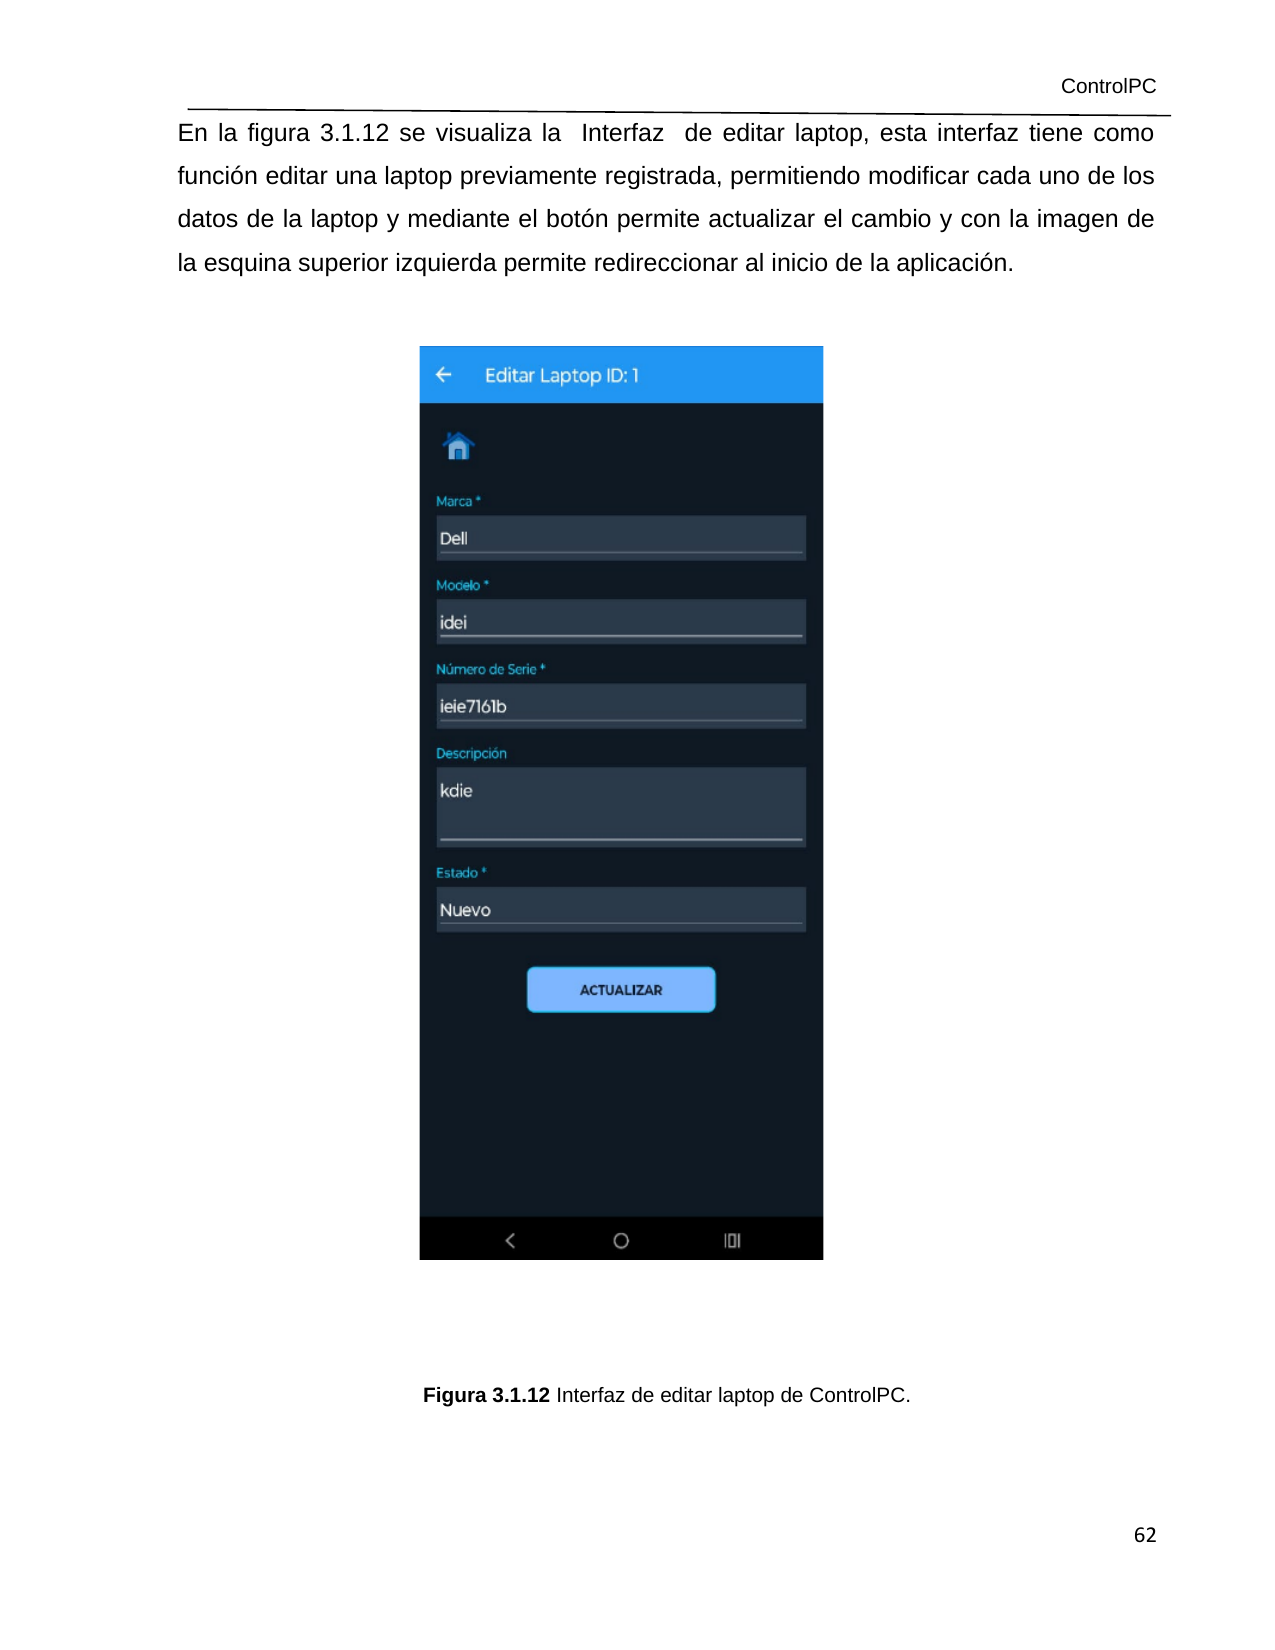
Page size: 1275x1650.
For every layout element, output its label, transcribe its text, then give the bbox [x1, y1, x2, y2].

text Figura 3.1.12 Interfaz de editar laptop de ControlPC. [177, 1382, 1157, 1406]
picture [419, 346, 824, 1260]
text En la figura 3.1.12 se visualiza la Interfaz de editar laptop, esta interfaz tiene como función editar una laptop previamente registrada, permitiendo modificar cada uno de los datos de la laptop y mediante el botón permite actualizar el cambio y con la imagen de la esquina superior izquierda permite redireccionar al inicio de la aplicación. [177, 118, 1157, 276]
